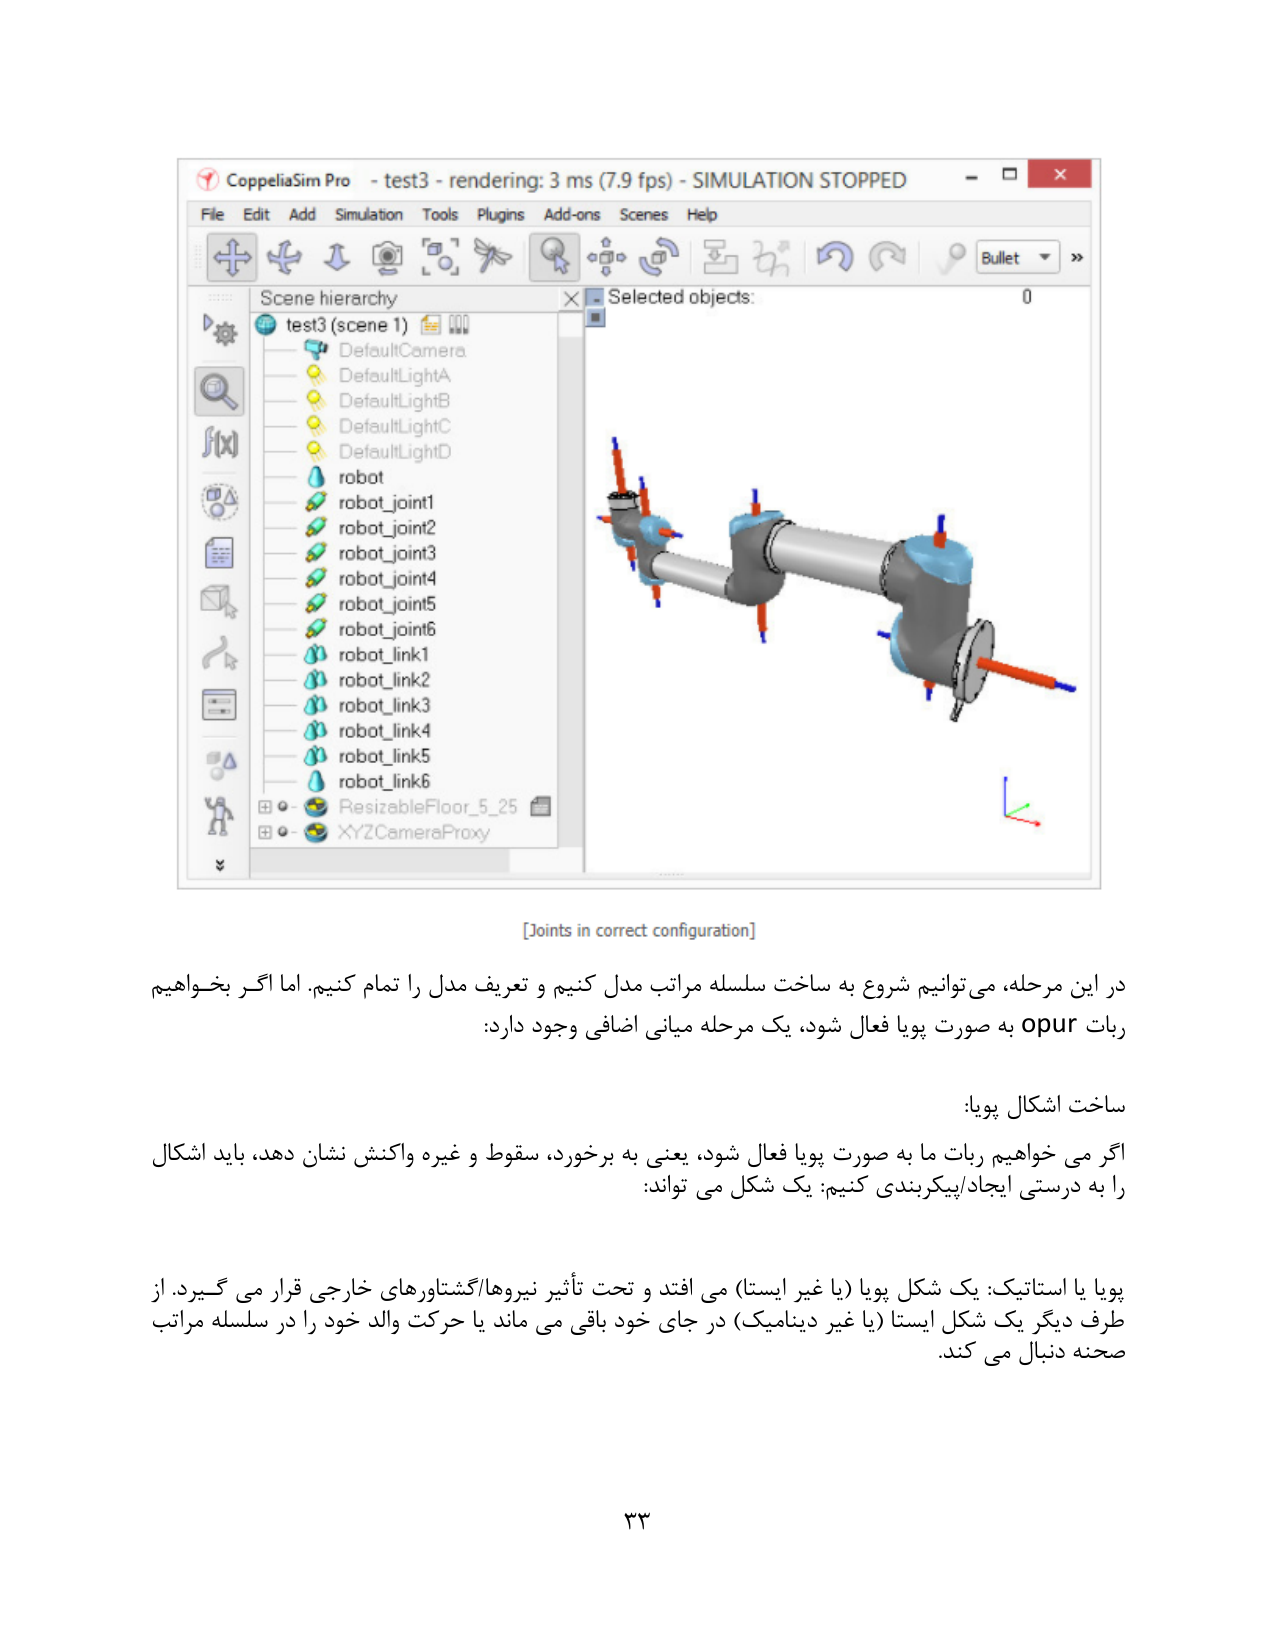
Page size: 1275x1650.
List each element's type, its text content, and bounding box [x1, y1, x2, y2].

text پویا یا استاتیک: یک شکل پویا (یا غیر ایستا) می افتد و تحت تأثیر نیروها/گشتاورهای خارجی قرار می گیرد. از طرف دیگر یک شکل ایستا (یا غیر دینامیک) در جای خود باقی می ماند یا حرکت والد خود را در سلسله مراتب صحنه دنبال می کند. [150, 1276, 1125, 1368]
text اگر می خواهیم ربات ما به صورت پویا فعال شود، یعنی به برخورد، سقوط و غیره واکنش نشان دهد، باید اشکال را به درستی ایجاد/پیکربندی کنیم: یک شکل می تواند: [150, 1142, 1125, 1202]
text در این مرحله، می‌توانیم شروع به ساخت سلسله مراتب مدل کنیم و تعریف مدل را تمام کنیم. اما اگر بخواهیم ربات opur به صورت پویا فعال شود، یک مرحله میانی اضافی وجود دارد: [150, 973, 1125, 1042]
picture [157, 150, 1125, 954]
text ساخت اشکال پویا: [150, 1062, 1125, 1123]
